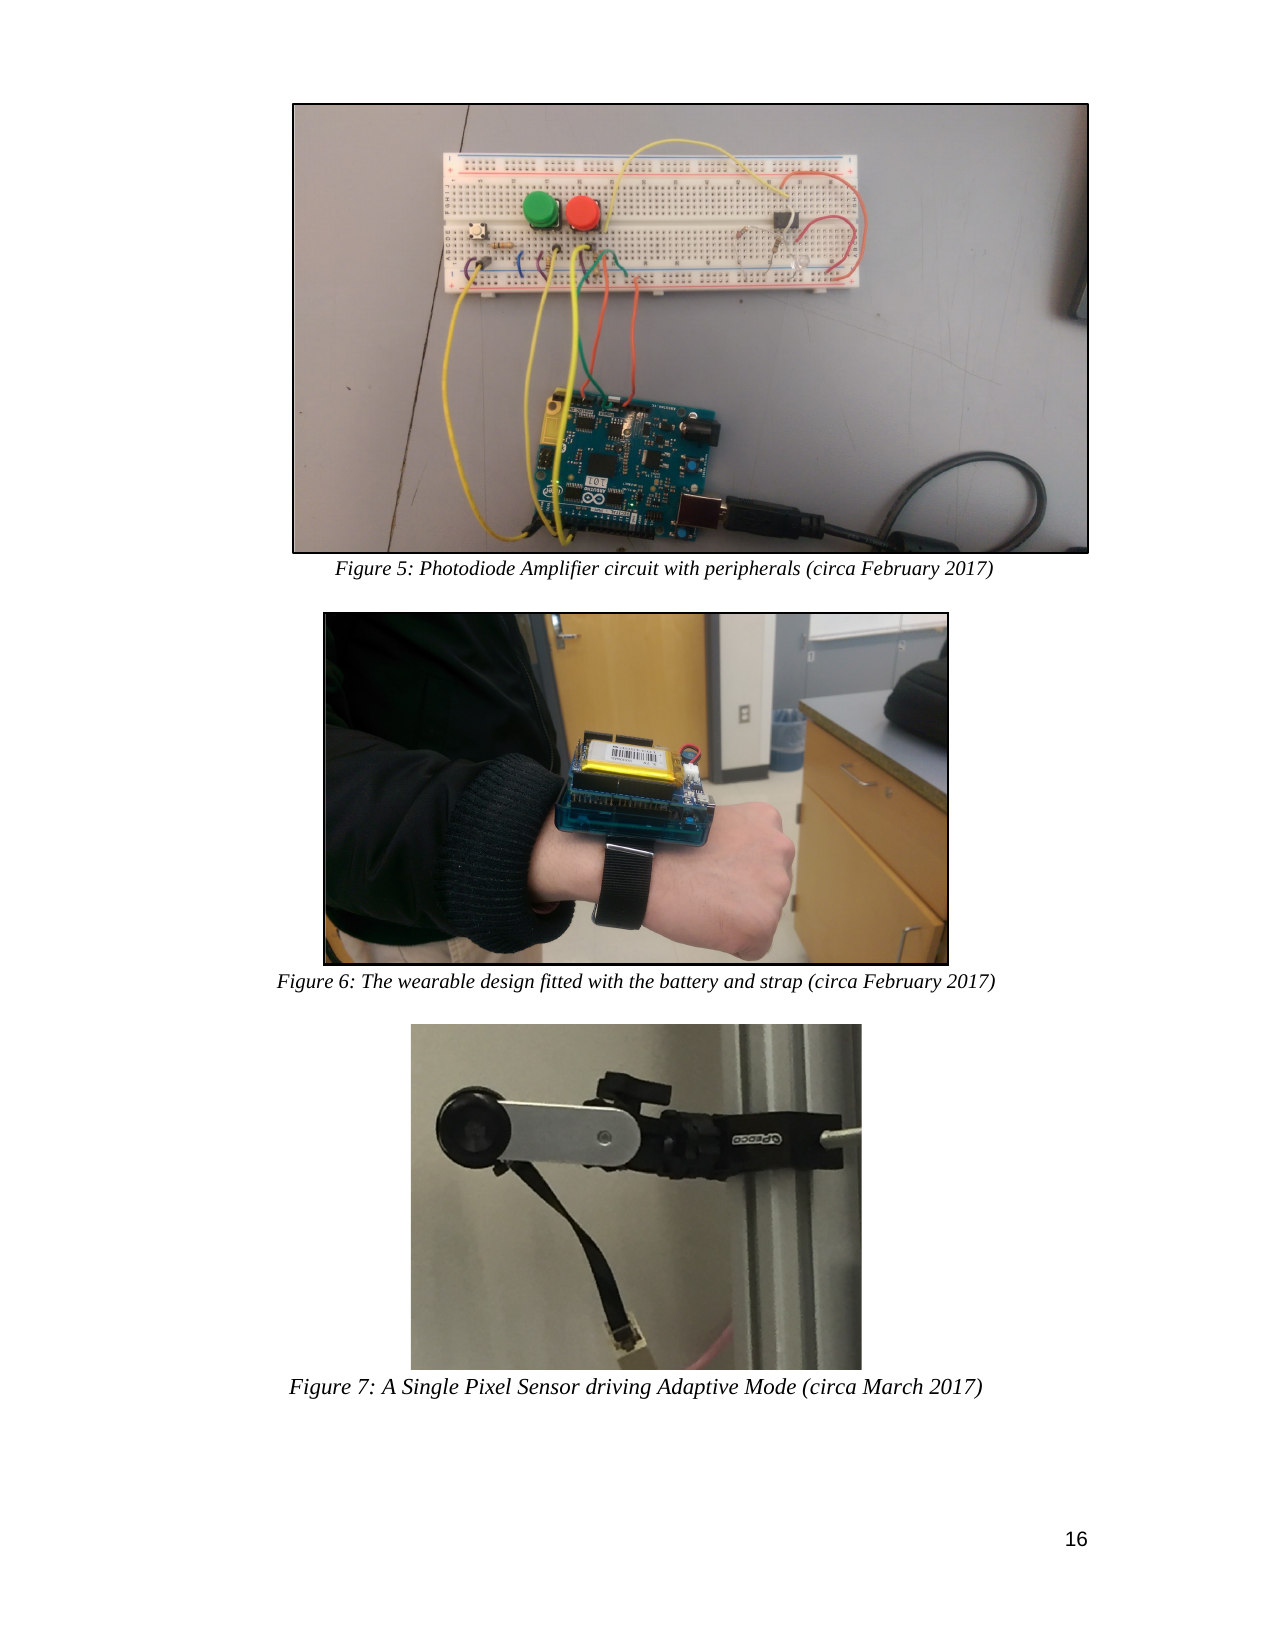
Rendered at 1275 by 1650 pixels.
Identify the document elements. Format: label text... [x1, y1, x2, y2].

picture [296, 105, 1087, 552]
text Figure 5: Photodiode Amplifier circuit with peripherals (circa February 2017) [119, 556, 1153, 580]
picture [325, 614, 947, 963]
picture [410, 1024, 862, 1370]
text Figure 7: A Single Pixel Sensor driving Adaptive Mode (circa March 2017) [119, 1373, 1153, 1399]
text Figure 6: The wearable design fitted with the battery and strap (circa February 2017) [119, 969, 1153, 993]
